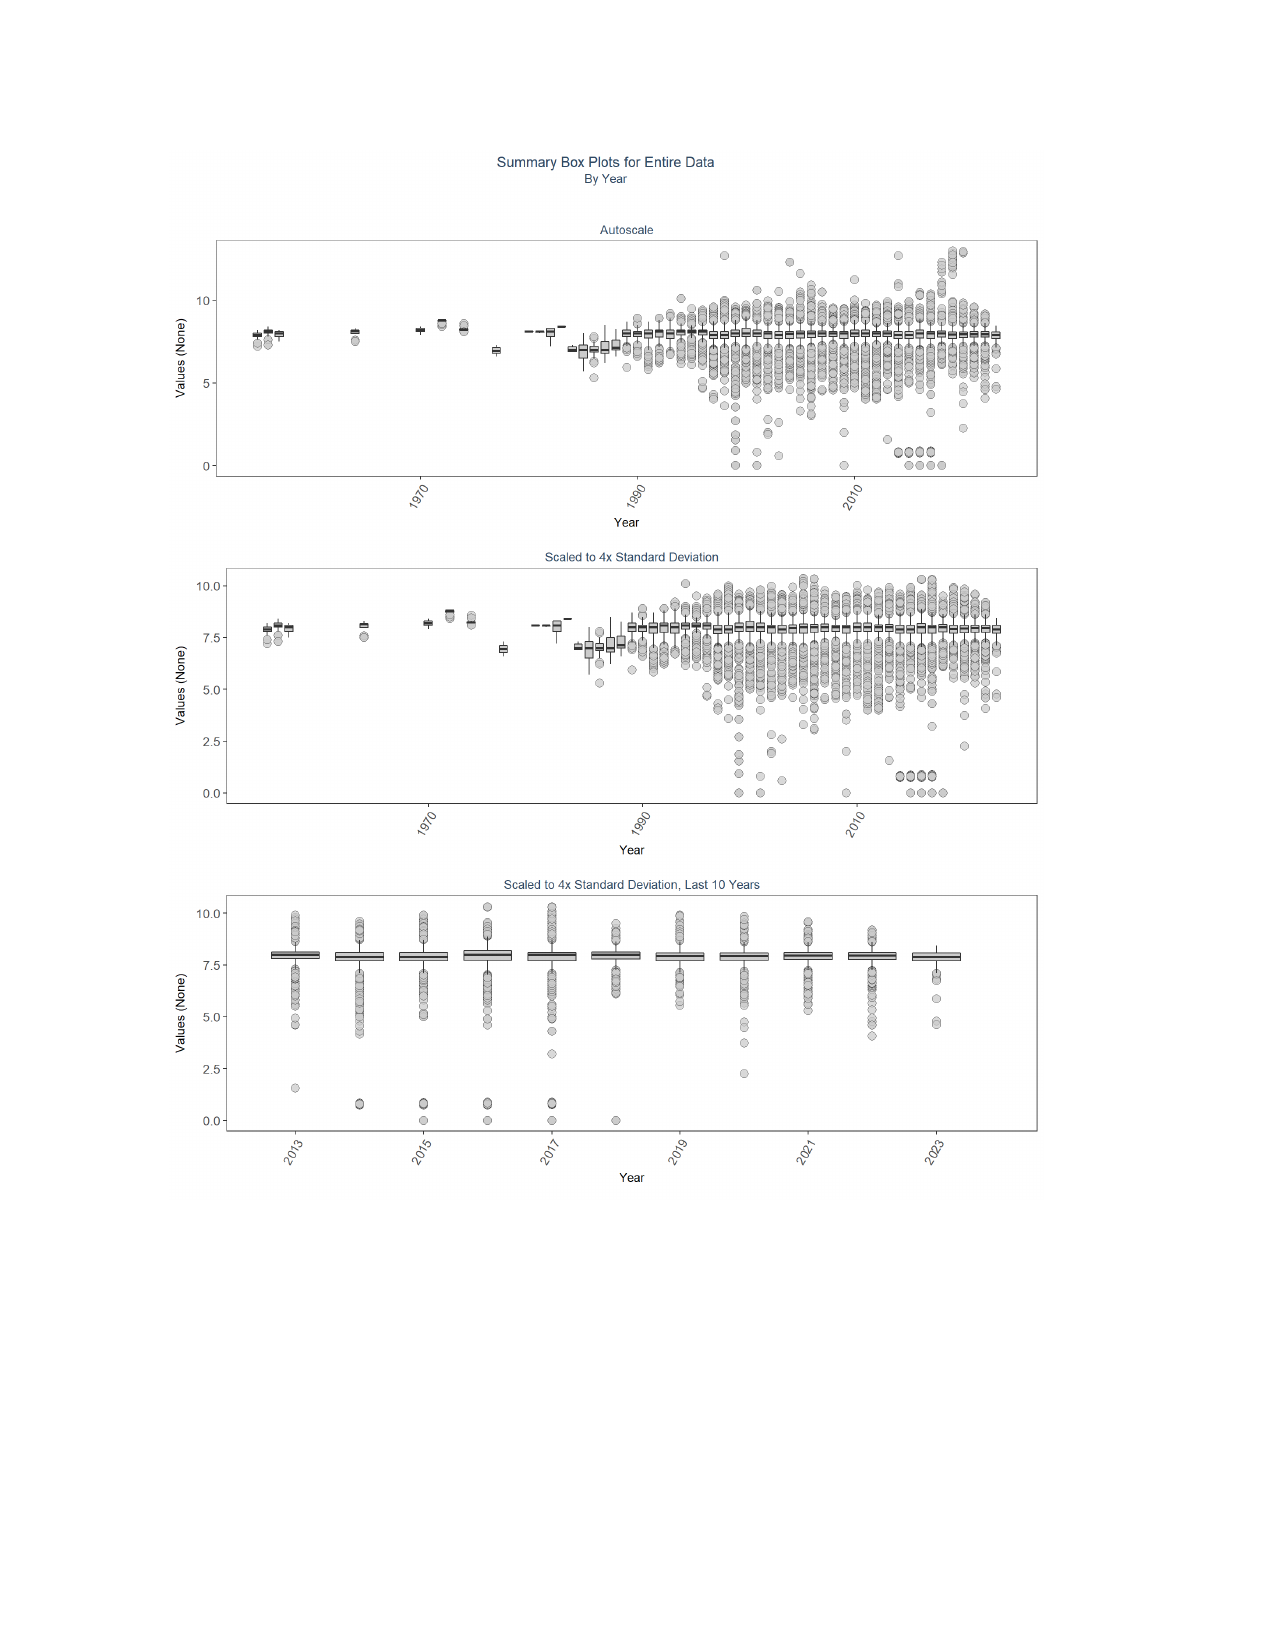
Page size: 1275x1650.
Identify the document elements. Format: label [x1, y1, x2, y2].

picture [168, 150, 1044, 1200]
